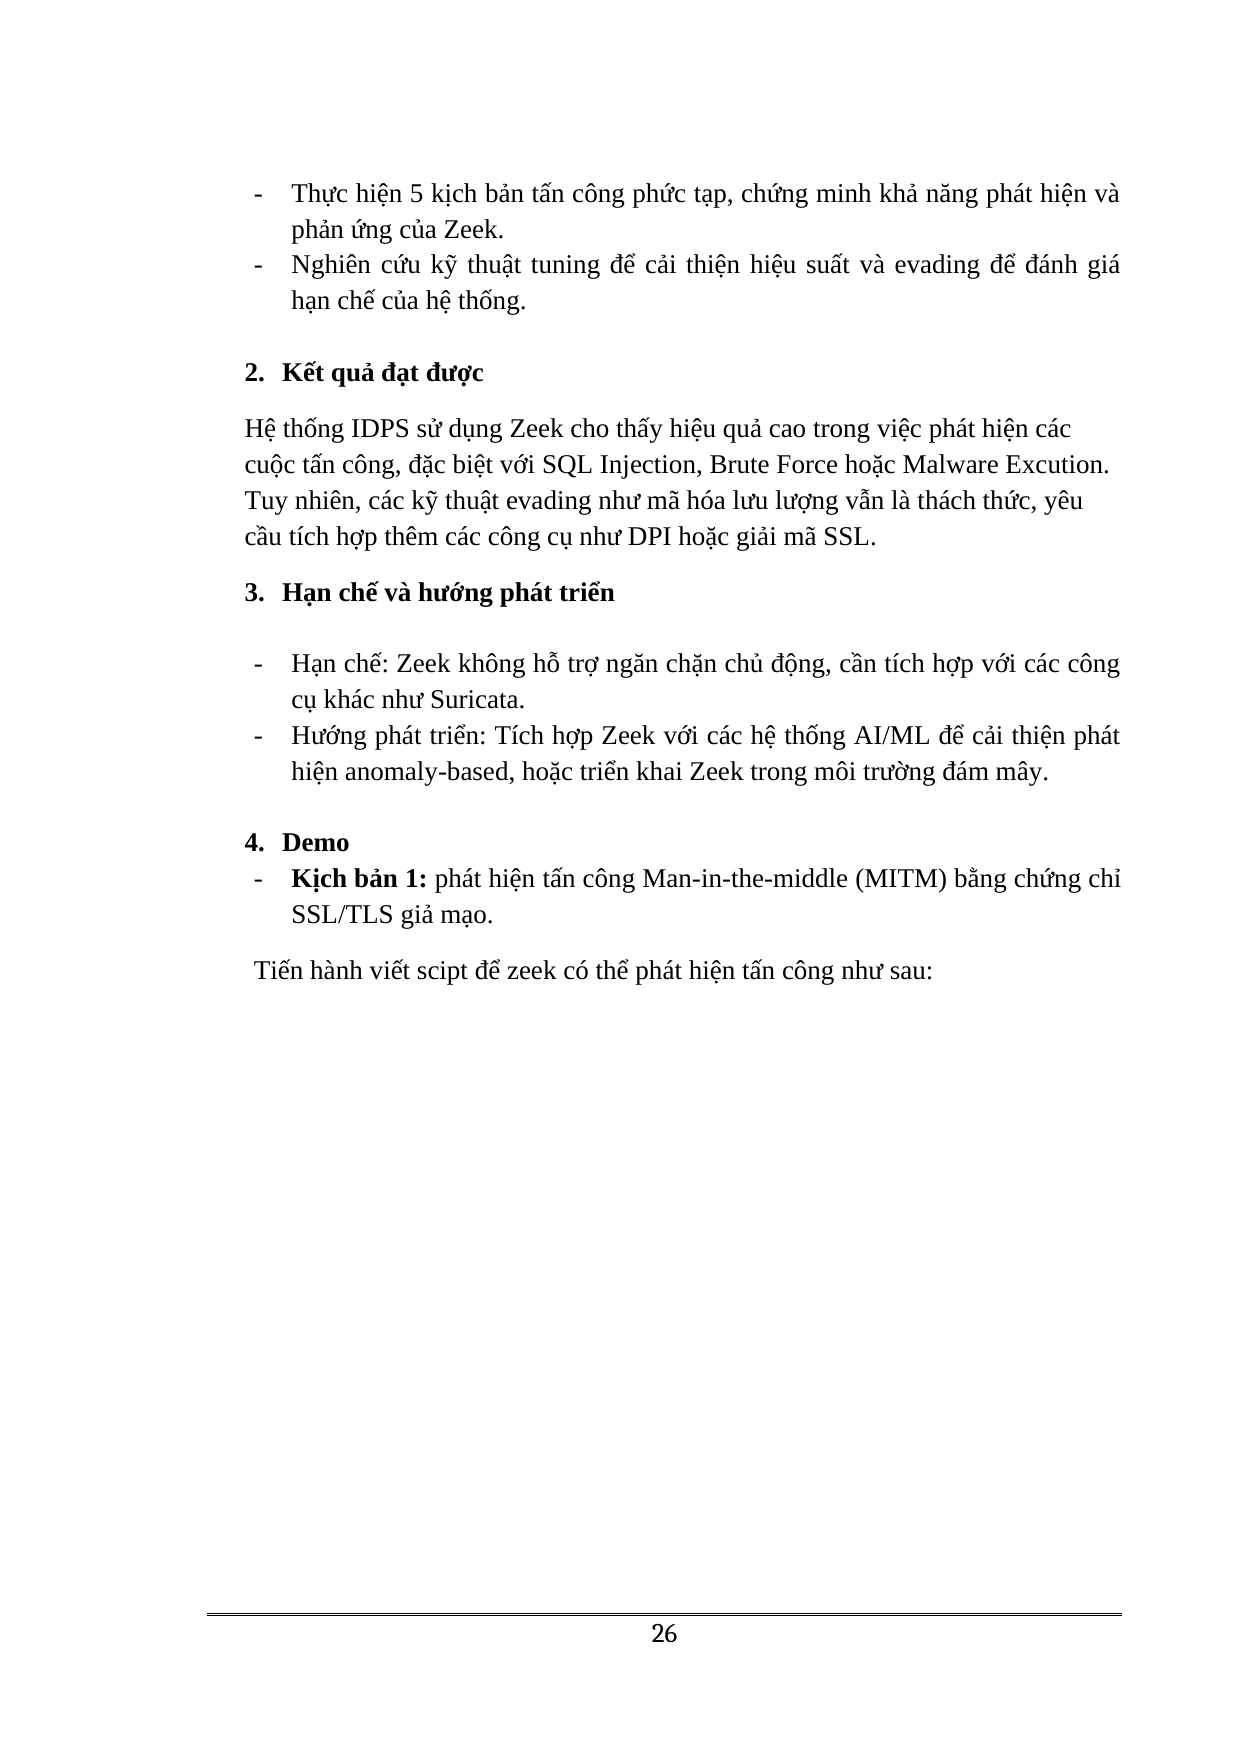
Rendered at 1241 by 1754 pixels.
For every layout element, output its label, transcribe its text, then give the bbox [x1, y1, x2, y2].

list Hướng phát triển: Tích hợp Zeek với các hệ thống AI/ML để cải thiện phát hiện anomaly-based, hoặc triển khai Zeek trong môi trường đám mây. [254, 719, 1122, 786]
list Thực hiện 5 kịch bản tấn công phức tạp, chứng minh khả năng phát hiện và phản ứng của Zeek. [254, 177, 1122, 244]
list Demo [244, 826, 1122, 857]
text Tiến hành viết scipt để zeek có thể phát hiện tấn công như sau: [254, 954, 1122, 1021]
list Kịch bản 1: phát hiện tấn công Man-in-the-middle (MITM) bằng chứng chỉ SSL/TLS giả mạo. [254, 862, 1122, 929]
list Kết quả đạt được [244, 356, 1122, 387]
text Hệ thống IDPS sử dụng Zeek cho thấy hiệu quả cao trong việc phát hiện các cuộc tấn công, đặc biệt với SQL Injection, Brute Force hoặc Malware Excution. Tuy nhiên, các kỹ thuật evading như mã hóa lưu lượng vẫn là thách thức, yêu cầu tích hợp thêm các công cụ như DPI hoặc giải mã SSL. [244, 412, 1122, 551]
list Hạn chế: Zeek không hỗ trợ ngăn chặn chủ động, cần tích hợp với các công cụ khác như Suricata. [254, 648, 1122, 714]
list Hạn chế và hướng phát triển [244, 576, 1122, 607]
list Nghiên cứu kỹ thuật tuning để cải thiện hiệu suất và evading để đánh giá hạn chế của hệ thống. [254, 249, 1122, 316]
